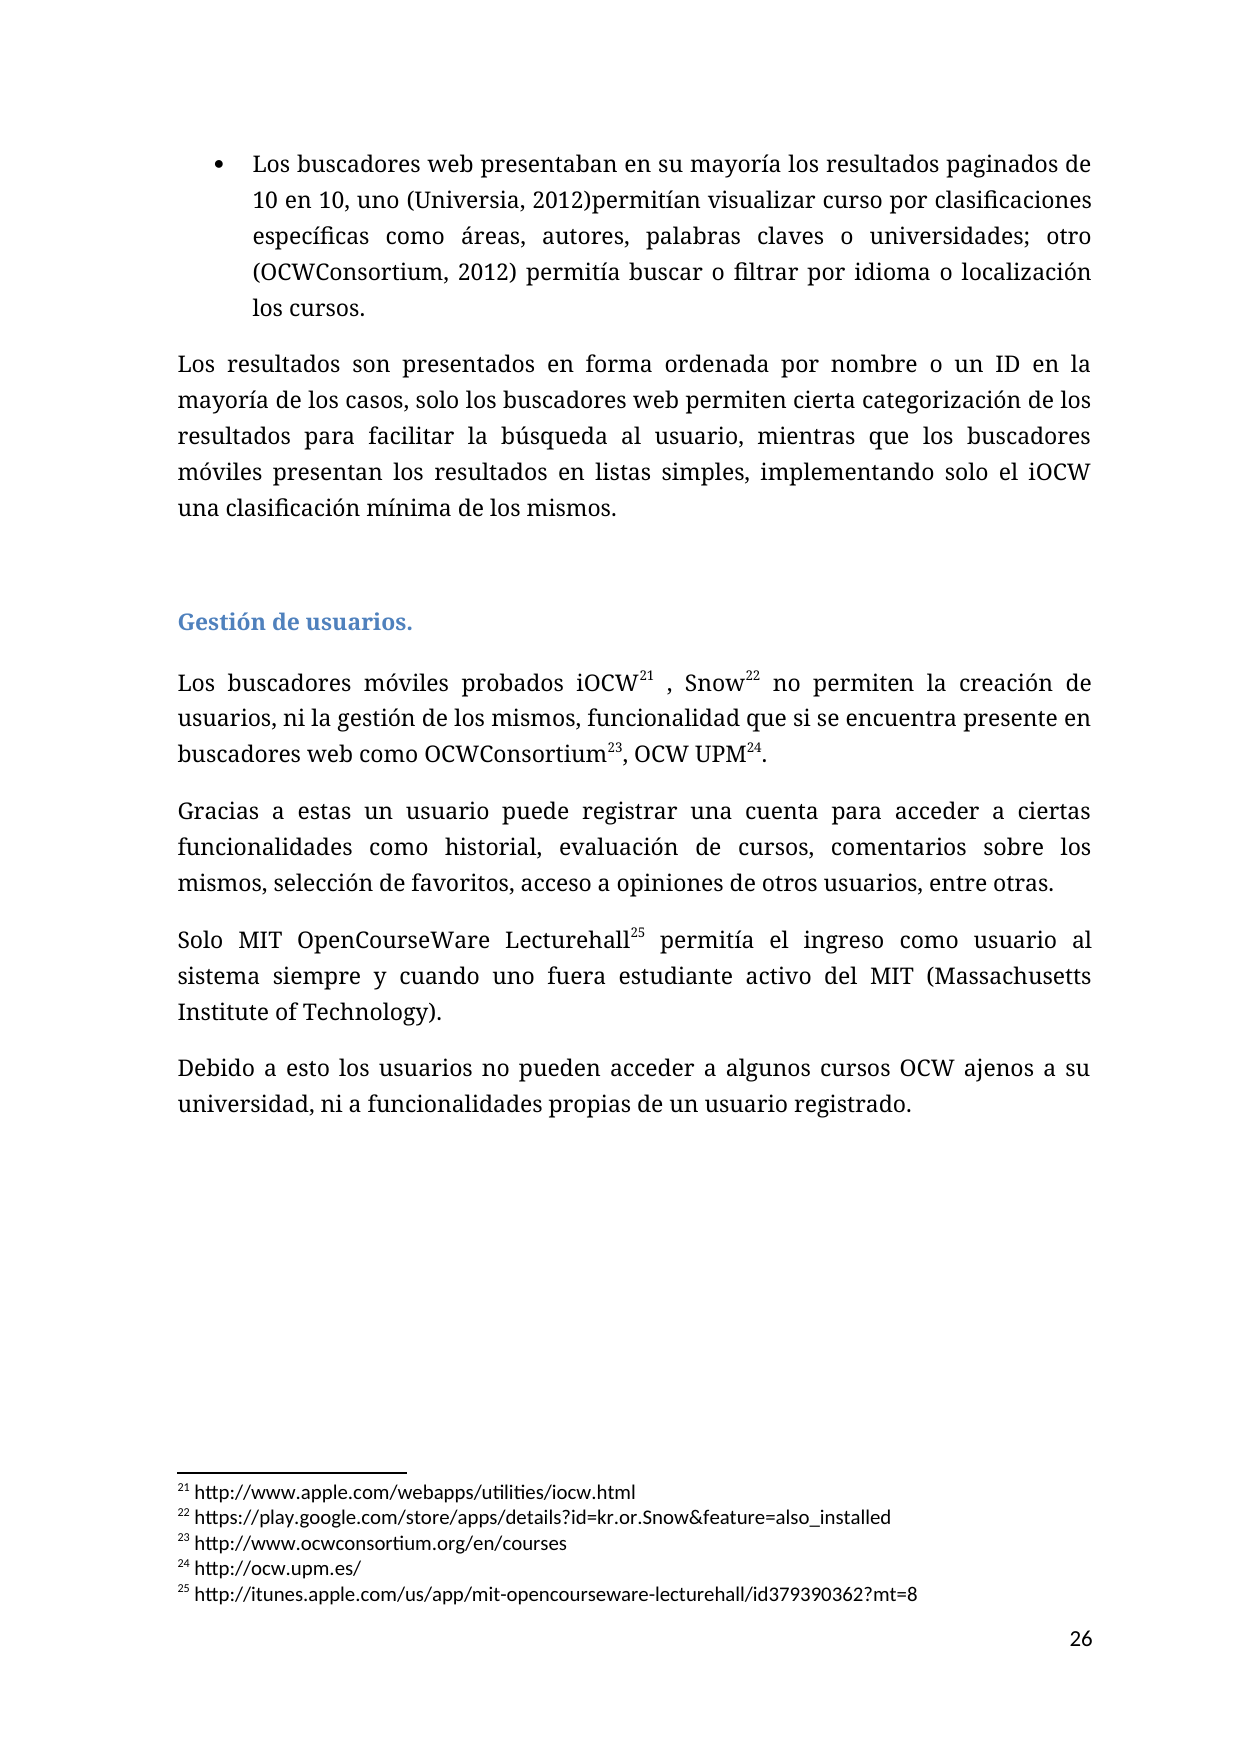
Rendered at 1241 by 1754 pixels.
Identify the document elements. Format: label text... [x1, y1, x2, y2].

text Los buscadores móviles probados iOCW , Snow no permiten la creación de usuarios, ni la gestión de los mismos, funcionalidad que si se encuentra presente en buscadores web como OCWConsortium, OCW UPM. [177, 666, 1092, 769]
text Gracias a estas un usuario puede registrar una cuenta para acceder a ciertas funcionalidades como historial, evaluación de cursos, comentarios sobre los mismos, selección de favoritos, acceso a opiniones de otros usuarios, entre otras. [177, 795, 1092, 898]
subtitle Gestión de usuarios. [177, 606, 1092, 637]
list Los buscadores web presentaban en su mayoría los resultados paginados de 10 en 10, uno permitían visualizar curso por clasificaciones específicas como áreas, autores, palabras claves o universidades; otro permitía buscar o filtrar por idioma o localización los cursos. [215, 148, 1092, 323]
text Debido a esto los usuarios no pueden acceder a algunos cursos OCW ajenos a su universidad, ni a funcionalidades propias de un usuario registrado. [177, 1052, 1092, 1119]
text Solo MIT OpenCourseWare Lecturehall permitía el ingreso como usuario al sistema siempre y cuando uno fuera estudiante activo del MIT (Massachusetts Institute of Technology). [177, 924, 1092, 1027]
text Los resultados son presentados en forma ordenada por nombre o un ID en la mayoría de los casos, solo los buscadores web permiten cierta categorización de los resultados para facilitar la búsqueda al usuario, mientras que los buscadores móviles presentan los resultados en listas simples, implementando solo el iOCW una clasificación mínima de los mismos. [177, 348, 1092, 523]
